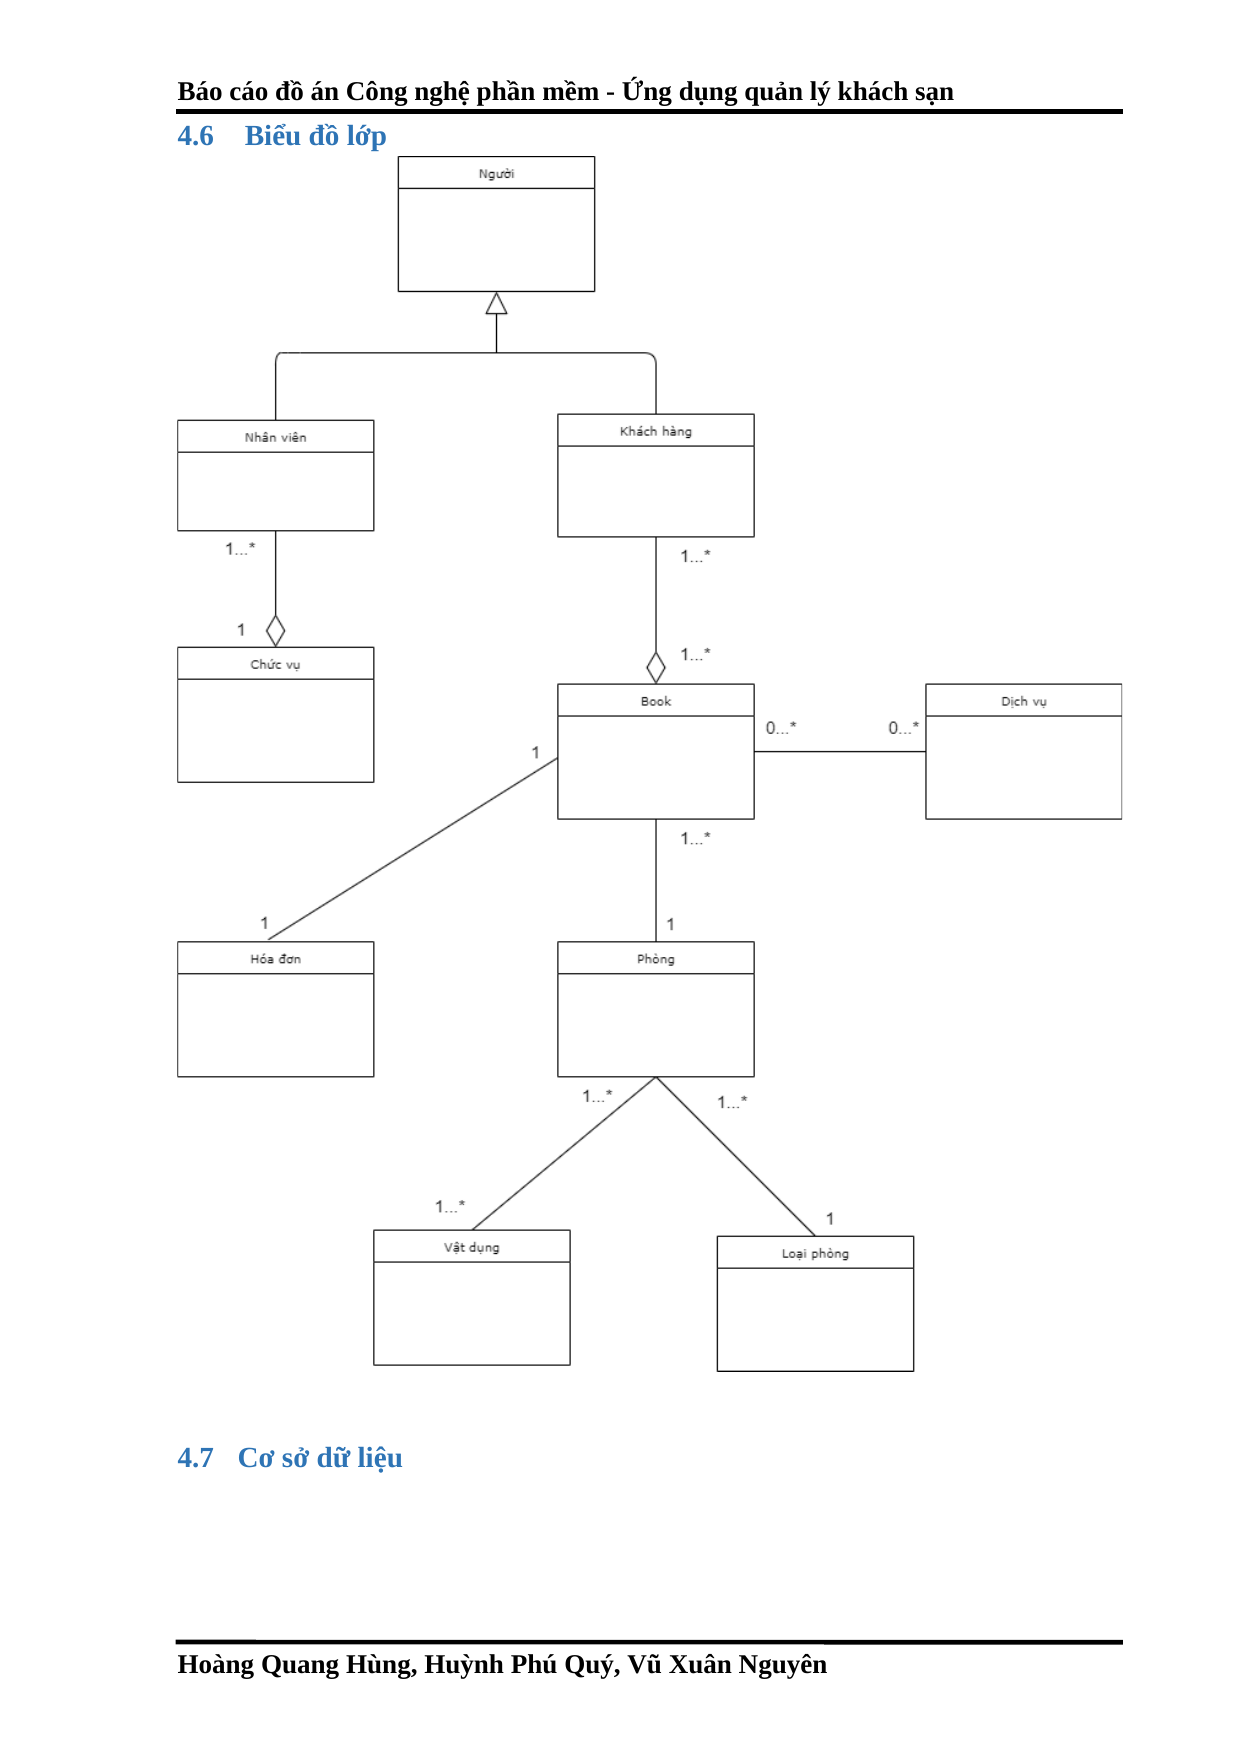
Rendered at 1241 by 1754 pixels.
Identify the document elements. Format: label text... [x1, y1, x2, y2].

subtitle Biểu đồ lớp [177, 118, 1122, 152]
picture [177, 156, 1123, 1372]
subtitle Cơ sở dữ liệu [177, 1440, 1122, 1473]
